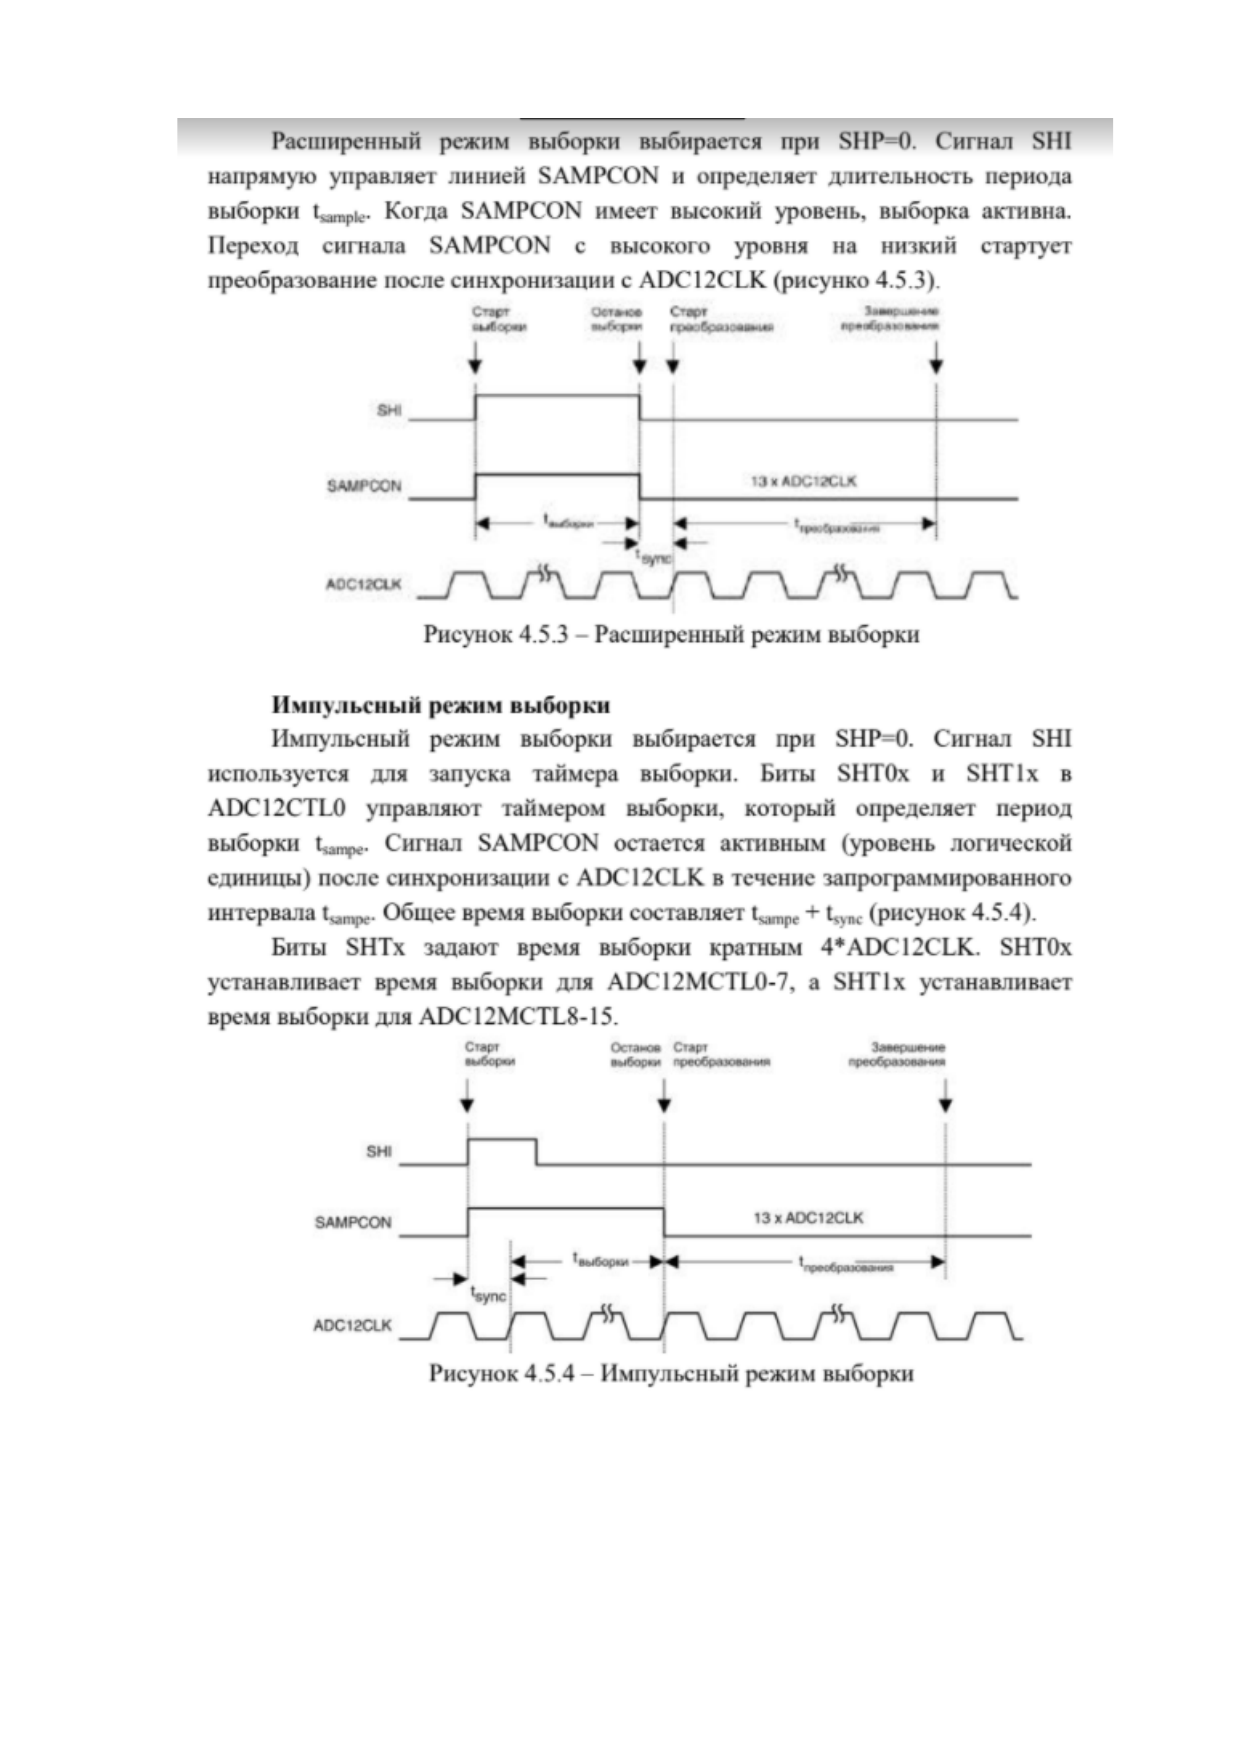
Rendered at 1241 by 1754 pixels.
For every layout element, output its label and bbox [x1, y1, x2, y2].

picture [177, 118, 1114, 1405]
